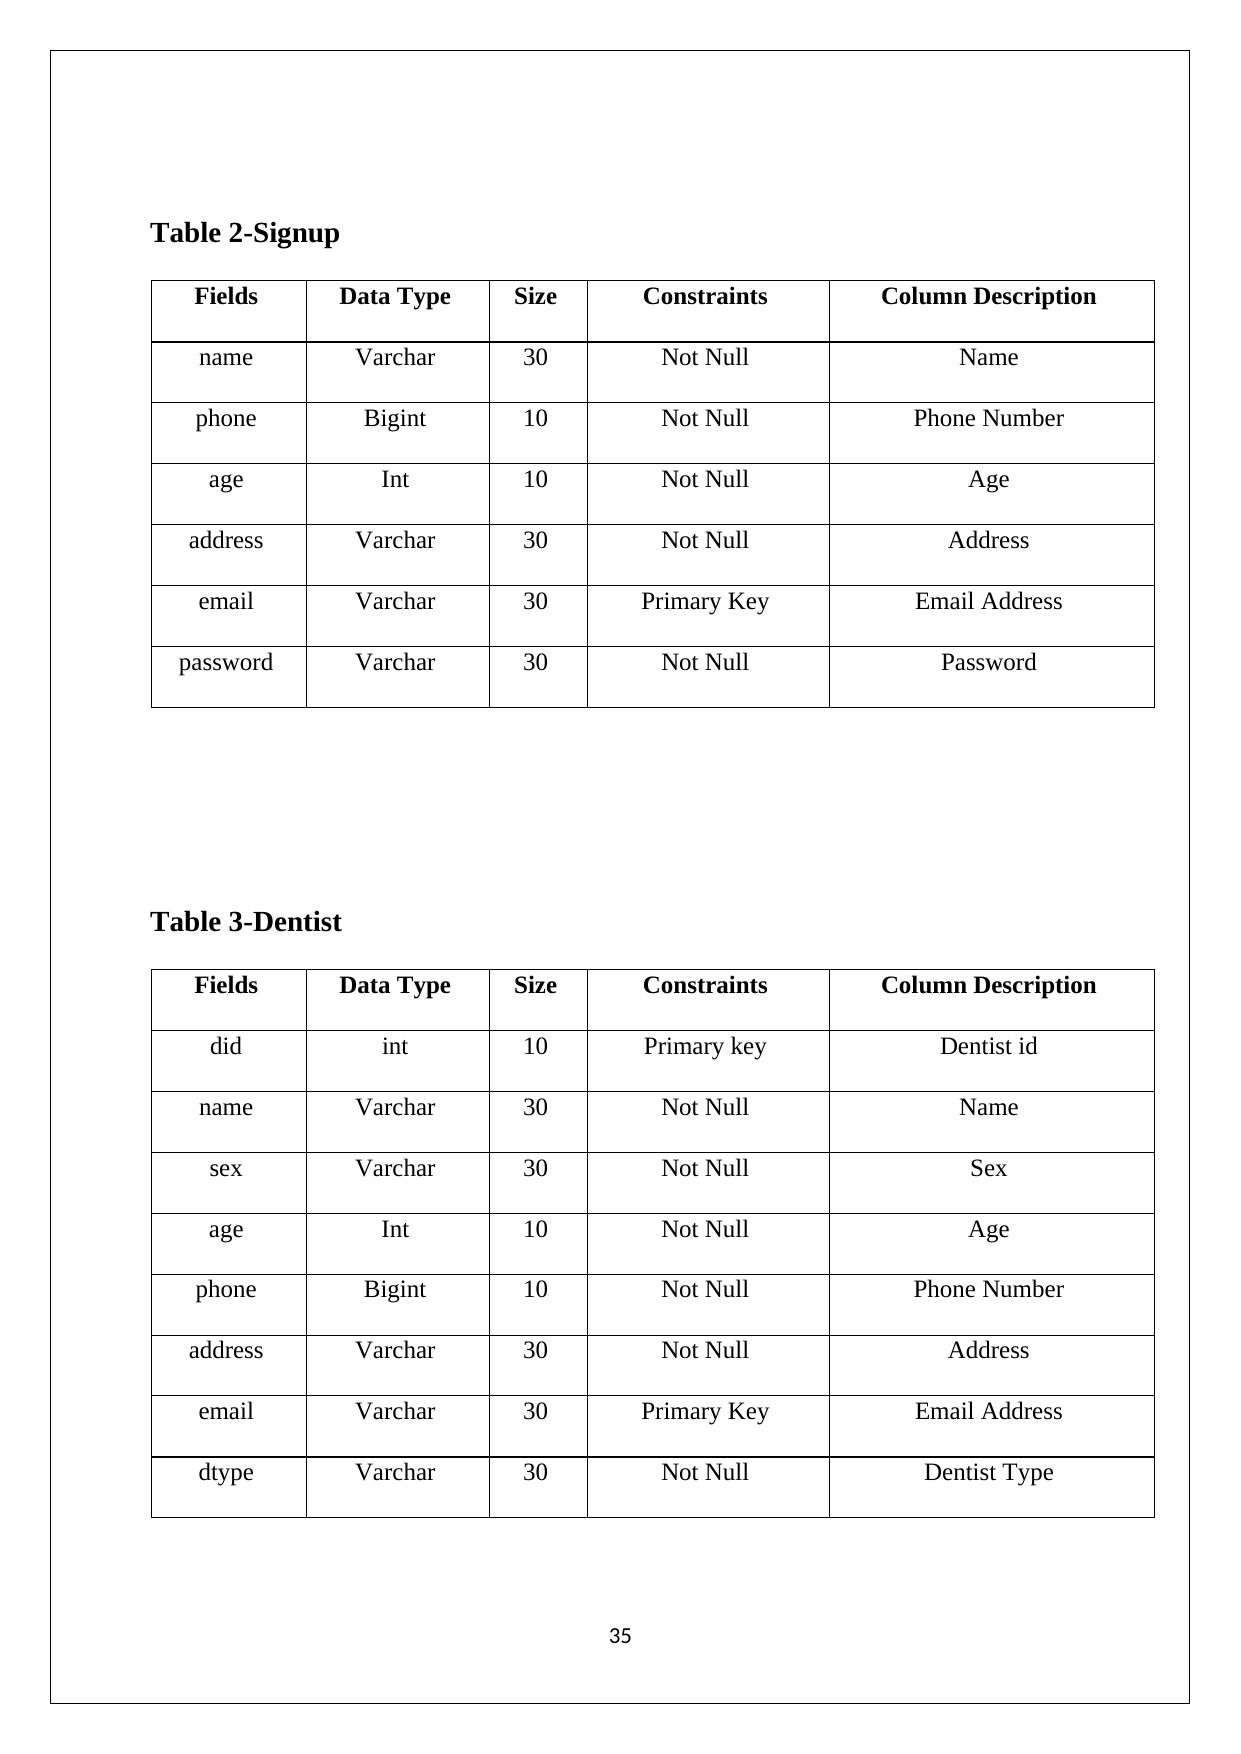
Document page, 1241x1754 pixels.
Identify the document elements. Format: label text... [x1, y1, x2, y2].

table_cell Varchar [307, 1092, 489, 1152]
table_cell 30 [490, 1396, 587, 1456]
table_cell Not Null [588, 1214, 829, 1273]
table_cell int [307, 1031, 489, 1091]
table_cell Dentist Type [830, 1458, 1154, 1517]
table_cell Varchar [307, 1336, 489, 1395]
table_header Fields [152, 281, 306, 341]
table_cell dtype [152, 1458, 306, 1517]
table_header Column Description [830, 281, 1154, 341]
table_cell Primary Key [588, 586, 829, 646]
table_cell Varchar [307, 525, 489, 585]
table_cell Int [307, 1214, 489, 1273]
table_cell Name [830, 343, 1154, 402]
table_cell Varchar [307, 1458, 489, 1517]
text Table 2-Signup [150, 215, 1084, 249]
table_cell 10 [490, 1275, 587, 1334]
table_cell age [152, 464, 306, 524]
table_cell Primary Key [588, 1396, 829, 1456]
table_cell Age [830, 1214, 1154, 1273]
table_cell 10 [490, 1214, 587, 1273]
table_cell email [152, 1396, 306, 1456]
table_cell Sex [830, 1153, 1154, 1213]
text Table 3-Dentist [150, 904, 1084, 937]
table_cell Not Null [588, 1336, 829, 1395]
table_cell 30 [490, 1092, 587, 1152]
table_cell Phone Number [830, 1275, 1154, 1334]
table_header Size [490, 970, 587, 1030]
table_cell 30 [490, 1336, 587, 1395]
table_cell sex [152, 1153, 306, 1213]
table_cell Age [830, 464, 1154, 524]
table_header Data Type [307, 970, 489, 1030]
table_cell 30 [490, 1458, 587, 1517]
table_cell Varchar [307, 1153, 489, 1213]
table_cell did [152, 1031, 306, 1091]
table_cell Not Null [588, 464, 829, 524]
table_cell 30 [490, 647, 587, 707]
table_cell Bigint [307, 1275, 489, 1334]
table_cell Int [307, 464, 489, 524]
table_cell email [152, 586, 306, 646]
table_cell 10 [490, 1031, 587, 1091]
table_header Column Description [830, 970, 1154, 1030]
table_cell Varchar [307, 343, 489, 402]
table_cell Not Null [588, 1275, 829, 1334]
table_cell Password [830, 647, 1154, 707]
table_cell 30 [490, 343, 587, 402]
table_cell 30 [490, 586, 587, 646]
table_cell Varchar [307, 1396, 489, 1456]
table_cell Address [830, 525, 1154, 585]
table_header Fields [152, 970, 306, 1030]
table_cell 30 [490, 1153, 587, 1213]
table_cell phone [152, 403, 306, 463]
table_cell Varchar [307, 586, 489, 646]
table_cell 10 [490, 403, 587, 463]
table_cell Email Address [830, 586, 1154, 646]
table_cell address [152, 525, 306, 585]
table_cell 10 [490, 464, 587, 524]
table_cell Not Null [588, 647, 829, 707]
table_cell Name [830, 1092, 1154, 1152]
table_cell name [152, 1092, 306, 1152]
table_cell Not Null [588, 525, 829, 585]
table_cell Not Null [588, 343, 829, 402]
table_header Data Type [307, 281, 489, 341]
table_cell address [152, 1336, 306, 1395]
table_header Constraints [588, 281, 829, 341]
table_cell phone [152, 1275, 306, 1334]
table_cell age [152, 1214, 306, 1273]
table_cell Email Address [830, 1396, 1154, 1456]
table_cell Not Null [588, 403, 829, 463]
table_header Size [490, 281, 587, 341]
table_cell Dentist id [830, 1031, 1154, 1091]
table_cell Bigint [307, 403, 489, 463]
table_header Constraints [588, 970, 829, 1030]
table_cell Not Null [588, 1153, 829, 1213]
table_cell Phone Number [830, 403, 1154, 463]
table_cell name [152, 343, 306, 402]
table_cell Not Null [588, 1092, 829, 1152]
table_cell Not Null [588, 1458, 829, 1517]
table_cell Address [830, 1336, 1154, 1395]
table_cell Primary key [588, 1031, 829, 1091]
table_cell Varchar [307, 647, 489, 707]
table_cell 30 [490, 525, 587, 585]
table_cell password [152, 647, 306, 707]
